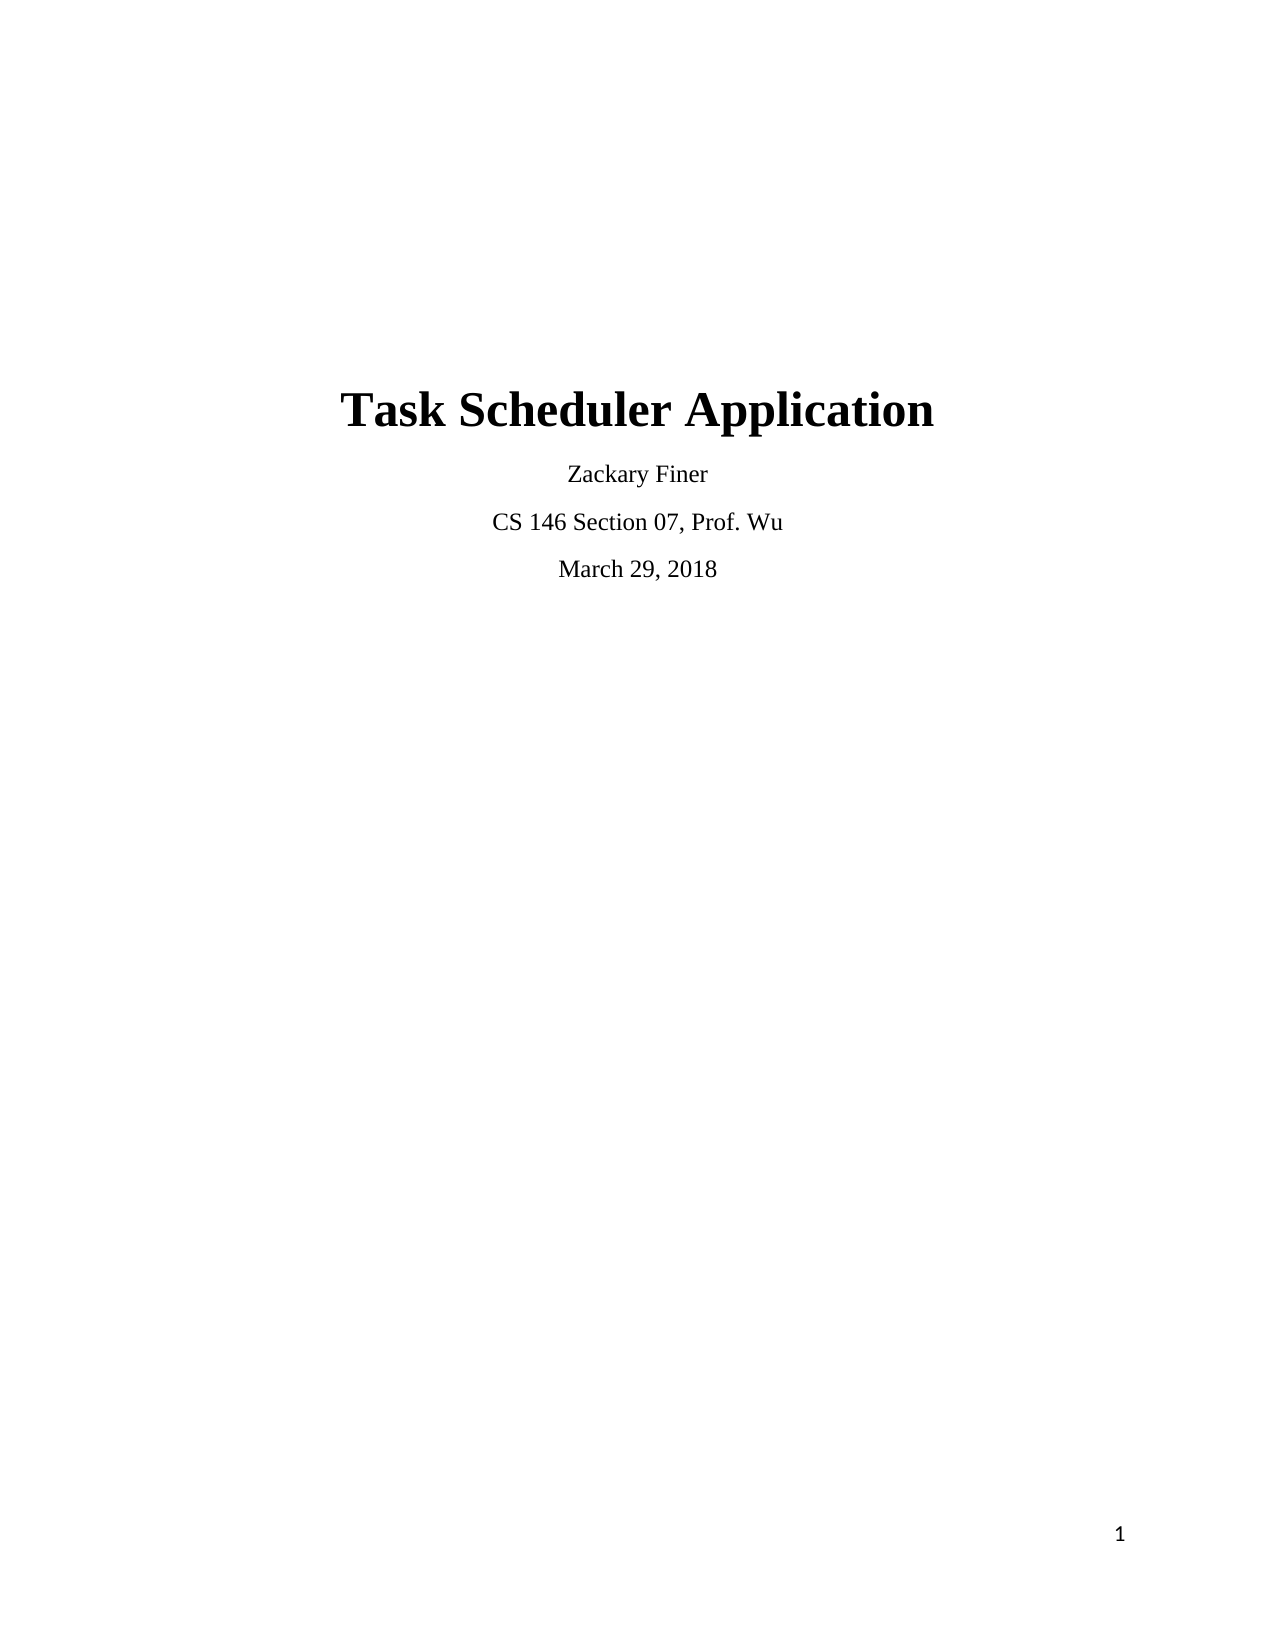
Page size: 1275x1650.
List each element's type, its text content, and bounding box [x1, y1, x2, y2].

text CS 146 Section 07, Prof. Wu [150, 507, 1125, 535]
text Task Scheduler Application [150, 380, 1125, 438]
text Zackary Finer [150, 459, 1125, 488]
text March 29, 2018 [150, 554, 1125, 583]
